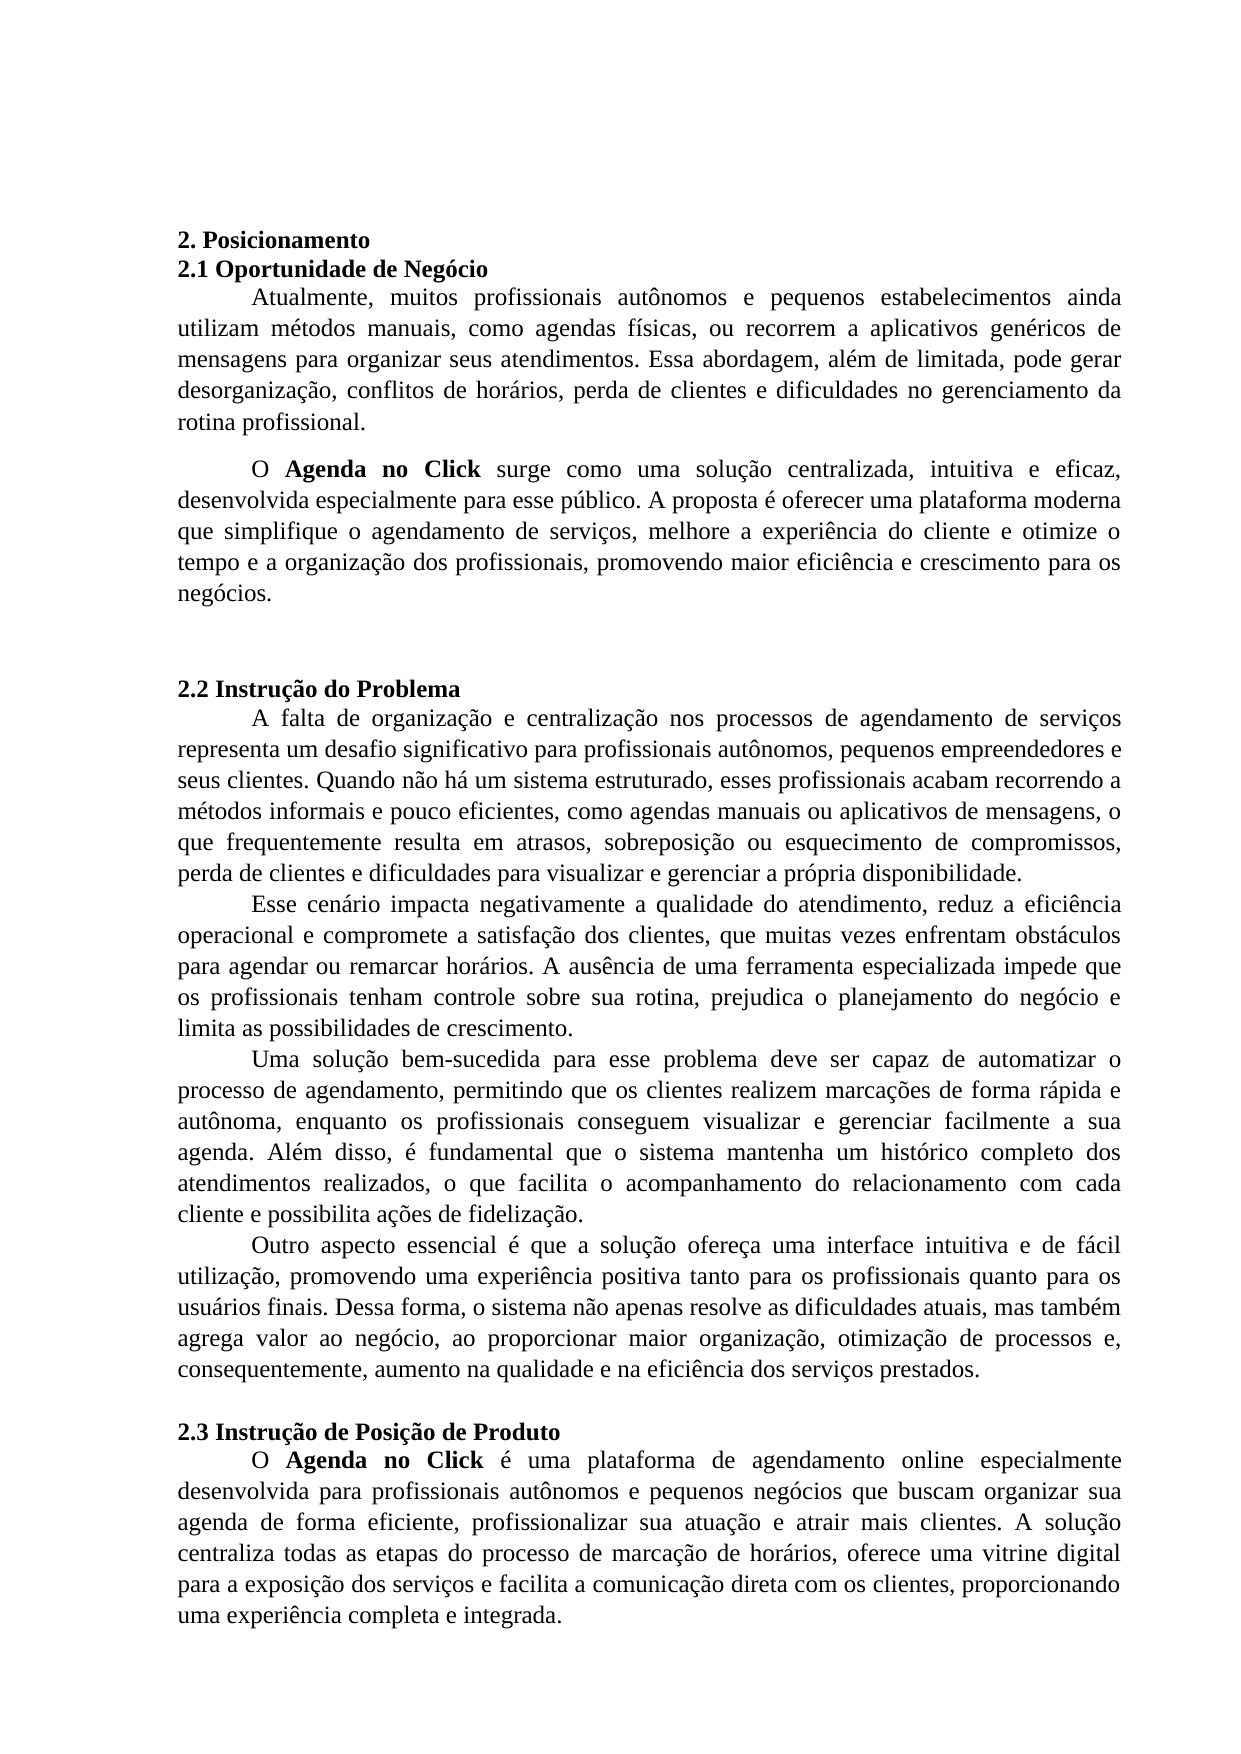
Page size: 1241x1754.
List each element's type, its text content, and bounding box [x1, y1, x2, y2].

title 2. Posicionamento [177, 225, 1122, 254]
title 2.3 Instrução de Posição de Produto [177, 1417, 1122, 1445]
text A falta de organização e centralização nos processos de agendamento de serviços representa um desafio significativo para profissionais autônomos, pequenos empreendedores e seus clientes. Quando não há um sistema estruturado, esses profissionais acabam recorrendo a métodos informais e pouco eficientes, como agendas manuais ou aplicativos de mensagens, o que frequentemente resulta em atrasos, sobreposição ou esquecimento de compromissos, perda de clientes e dificuldades para visualizar e gerenciar a própria disponibilidade. [177, 703, 1122, 887]
title 2.1 Oportunidade de Negócio [177, 254, 1122, 282]
text Esse cenário impacta negativamente a qualidade do atendimento, reduz a eficiência operacional e compromete a satisfação dos clientes, que muitas vezes enfrentam obstáculos para agendar ou remarcar horários. A ausência de uma ferramenta especializada impede que os profissionais tenham controle sobre sua rotina, prejudica o planejamento do negócio e limita as possibilidades de crescimento. [177, 889, 1122, 1042]
text O Agenda no Click é uma plataforma de agendamento online especialmente desenvolvida para profissionais autônomos e pequenos negócios que buscam organizar sua agenda de forma eficiente, profissionalizar sua atuação e atrair mais clientes. A solução centraliza todas as etapas do processo de marcação de horários, oferece uma vitrine digital para a exposição dos serviços e facilita a comunicação direta com os clientes, proporcionando uma experiência completa e integrada. [177, 1445, 1122, 1629]
text Atualmente, muitos profissionais autônomos e pequenos estabelecimentos ainda utilizam métodos manuais, como agendas físicas, ou recorrem a aplicativos genéricos de mensagens para organizar seus atendimentos. Essa abordagem, além de limitada, pode gerar desorganização, conflitos de horários, perda de clientes e dificuldades no gerenciamento da rotina profissional. [177, 282, 1122, 435]
title 2.2 Instrução do Problema [177, 674, 1122, 703]
text Outro aspecto essencial é que a solução ofereça uma interface intuitiva e de fácil utilização, promovendo uma experiência positiva tanto para os profissionais quanto para os usuários finais. Dessa forma, o sistema não apenas resolve as dificuldades atuais, mas também agrega valor ao negócio, ao proporcionar maior organização, otimização de processos e, consequentemente, aumento na qualidade e na eficiência dos serviços prestados. [177, 1230, 1122, 1383]
text O Agenda no Click surge como uma solução centralizada, intuitiva e eficaz, desenvolvida especialmente para esse público. A proposta é oferecer uma plataforma moderna que simplifique o agendamento de serviços, melhore a experiência do cliente e otimize o tempo e a organização dos profissionais, promovendo maior eficiência e crescimento para os negócios. [177, 454, 1122, 607]
text Uma solução bem-sucedida para esse problema deve ser capaz de automatizar o processo de agendamento, permitindo que os clientes realizem marcações de forma rápida e autônoma, enquanto os profissionais conseguem visualizar e gerenciar facilmente a sua agenda. Além disso, é fundamental que o sistema mantenha um histórico completo dos atendimentos realizados, o que facilita o acompanhamento do relacionamento com cada cliente e possibilita ações de fidelização. [177, 1044, 1122, 1228]
